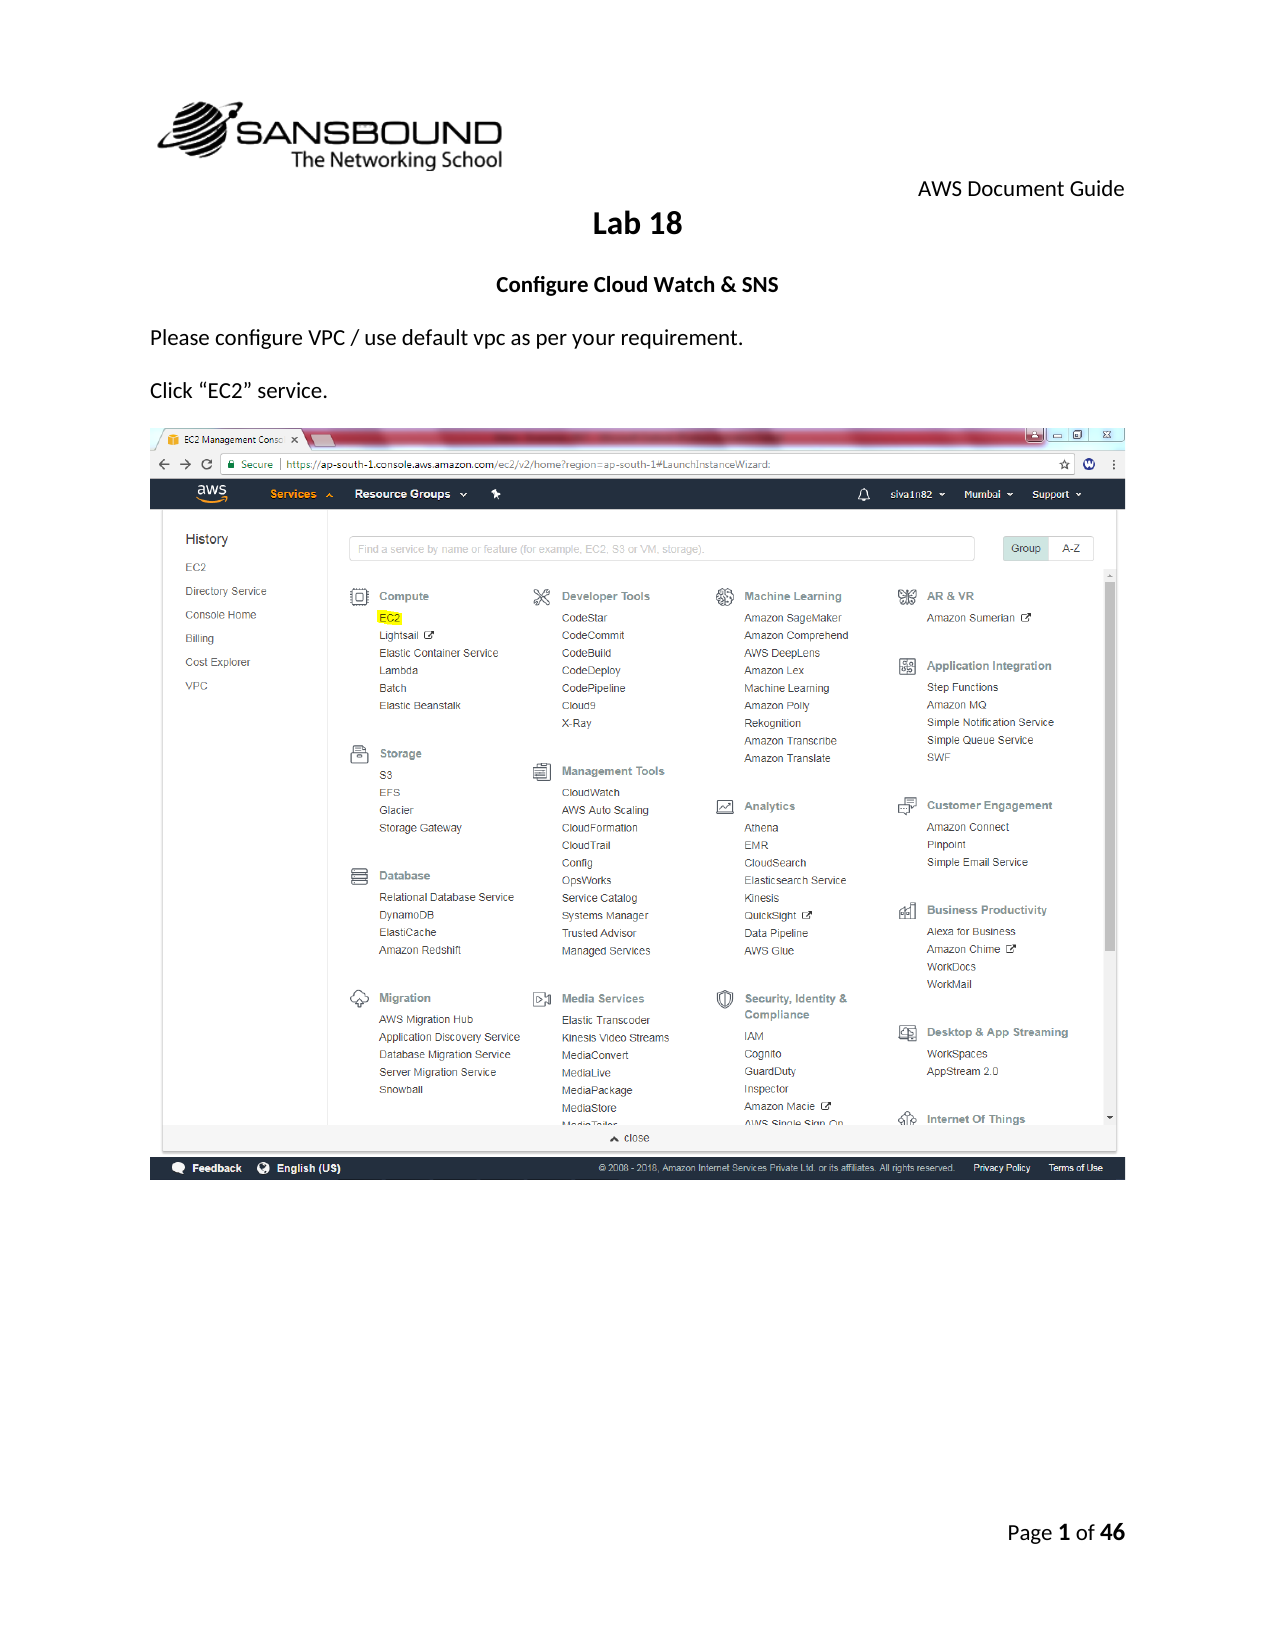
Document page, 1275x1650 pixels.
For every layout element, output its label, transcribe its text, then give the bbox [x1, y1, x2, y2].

text Click “EC2” service. [150, 376, 1125, 404]
text Please configure VPC / use default vpc as per your requirement. [150, 323, 1125, 351]
text Lab 18 [150, 202, 1125, 243]
picture [150, 75, 514, 197]
text Configure Cloud Watch & SNS [150, 270, 1125, 298]
picture [150, 428, 1125, 1180]
